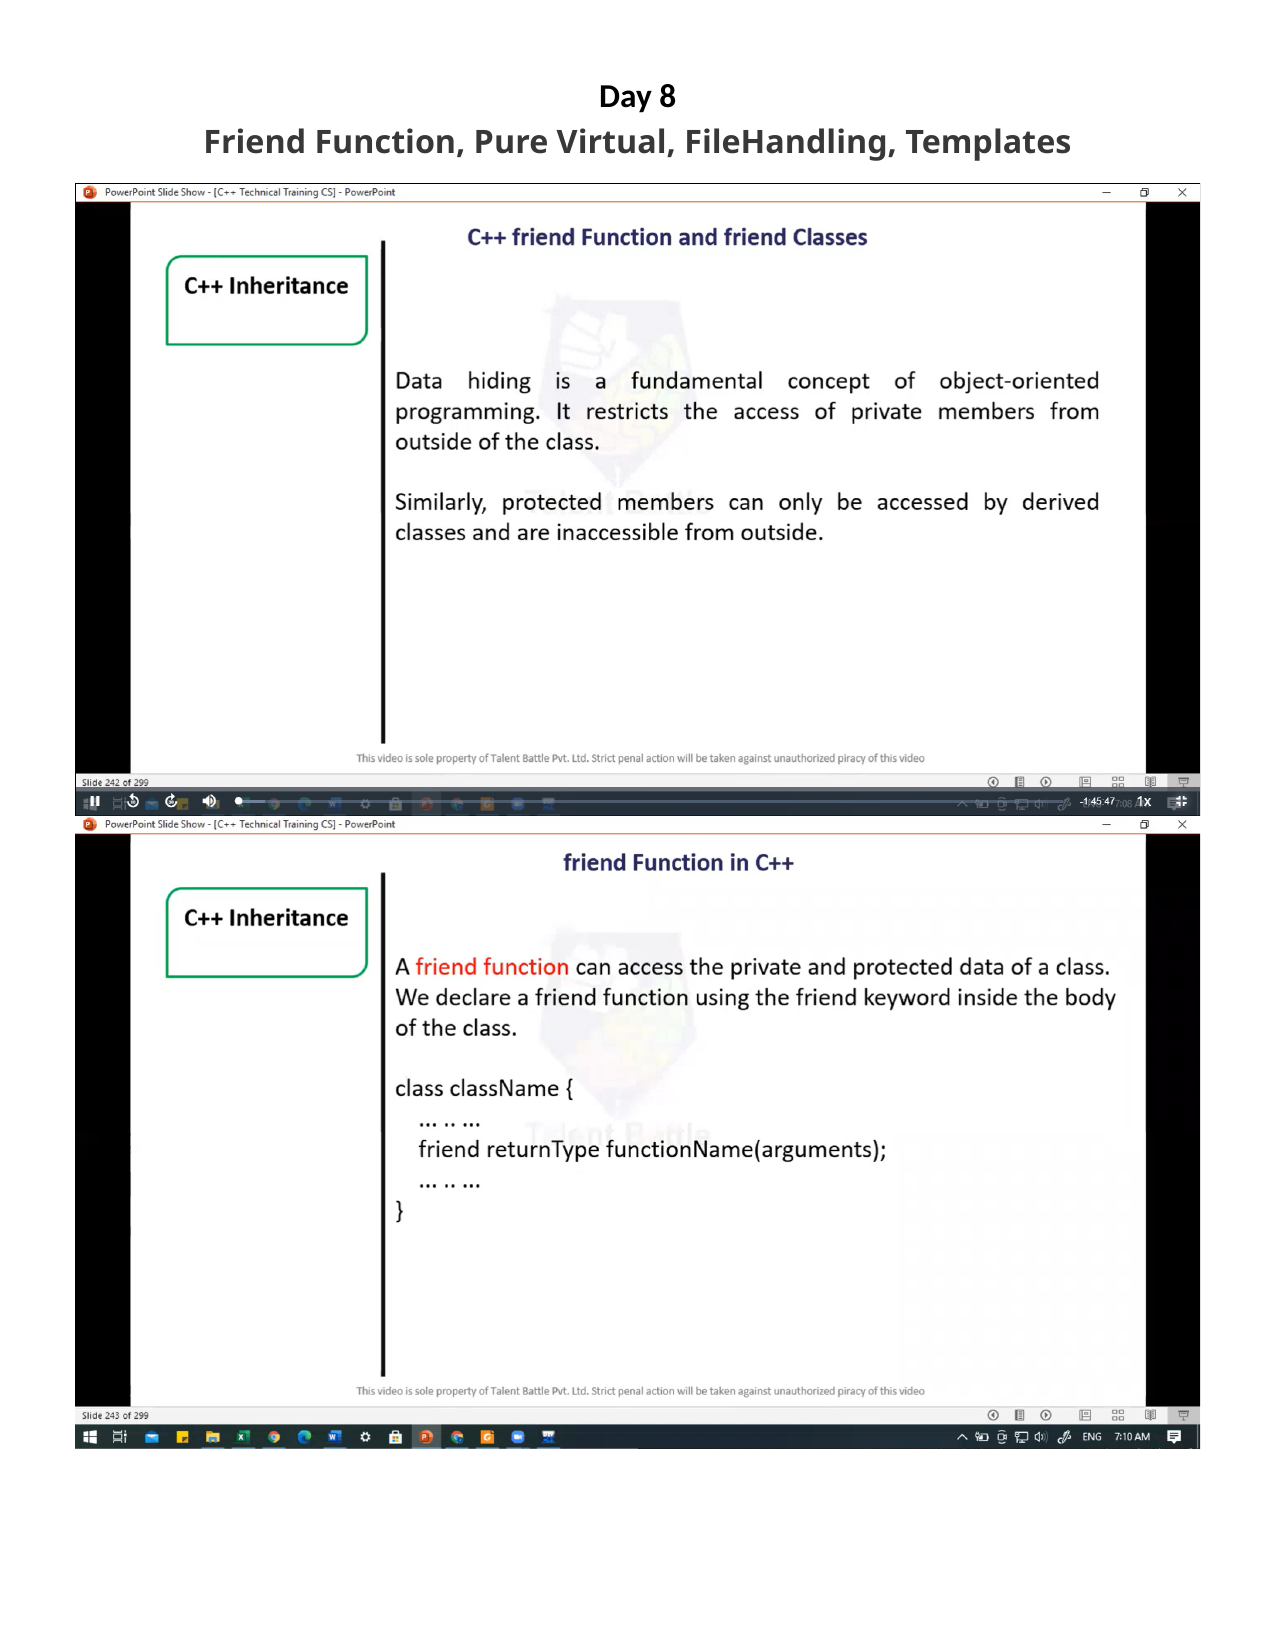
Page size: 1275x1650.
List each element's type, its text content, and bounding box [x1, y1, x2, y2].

picture [75, 183, 1200, 1449]
text Day 8 Friend Function, Pure Virtual, FileHandling, Templates [75, 75, 1200, 163]
